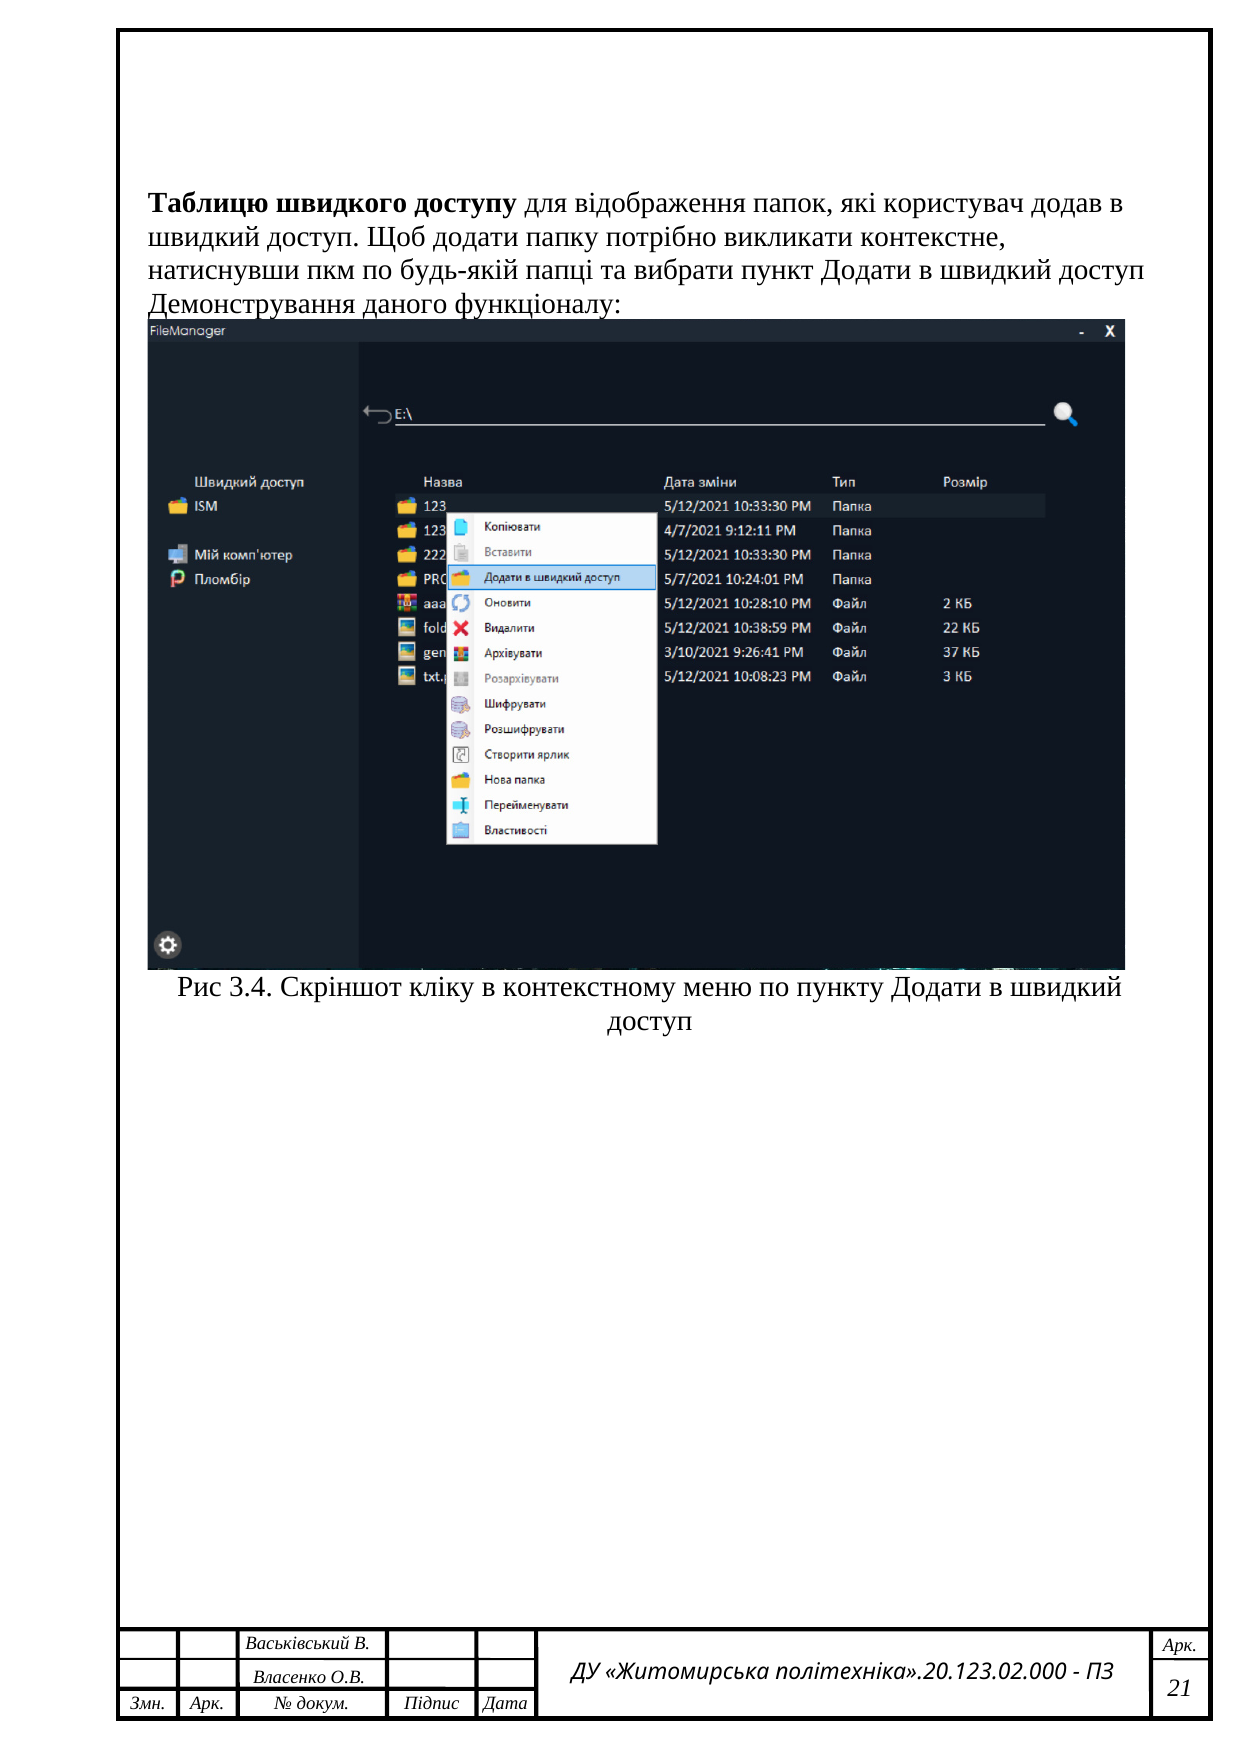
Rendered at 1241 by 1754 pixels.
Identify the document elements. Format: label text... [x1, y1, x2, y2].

text Демонстрування даного функціоналу: [148, 286, 1152, 319]
picture [147, 319, 1126, 970]
text Рис 3.4. Скріншот кліку в контекстному меню по пункту Додати в швидкий доступ [148, 969, 1152, 1036]
text Таблицю швидкого доступу для відображення папок, які користувач додав в швидкий доступ. Щоб додати папку потрібно викликати контекстне, натиснувши пкм по будь-якій папці та вибрати пункт Додати в швидкий доступ [148, 185, 1152, 286]
